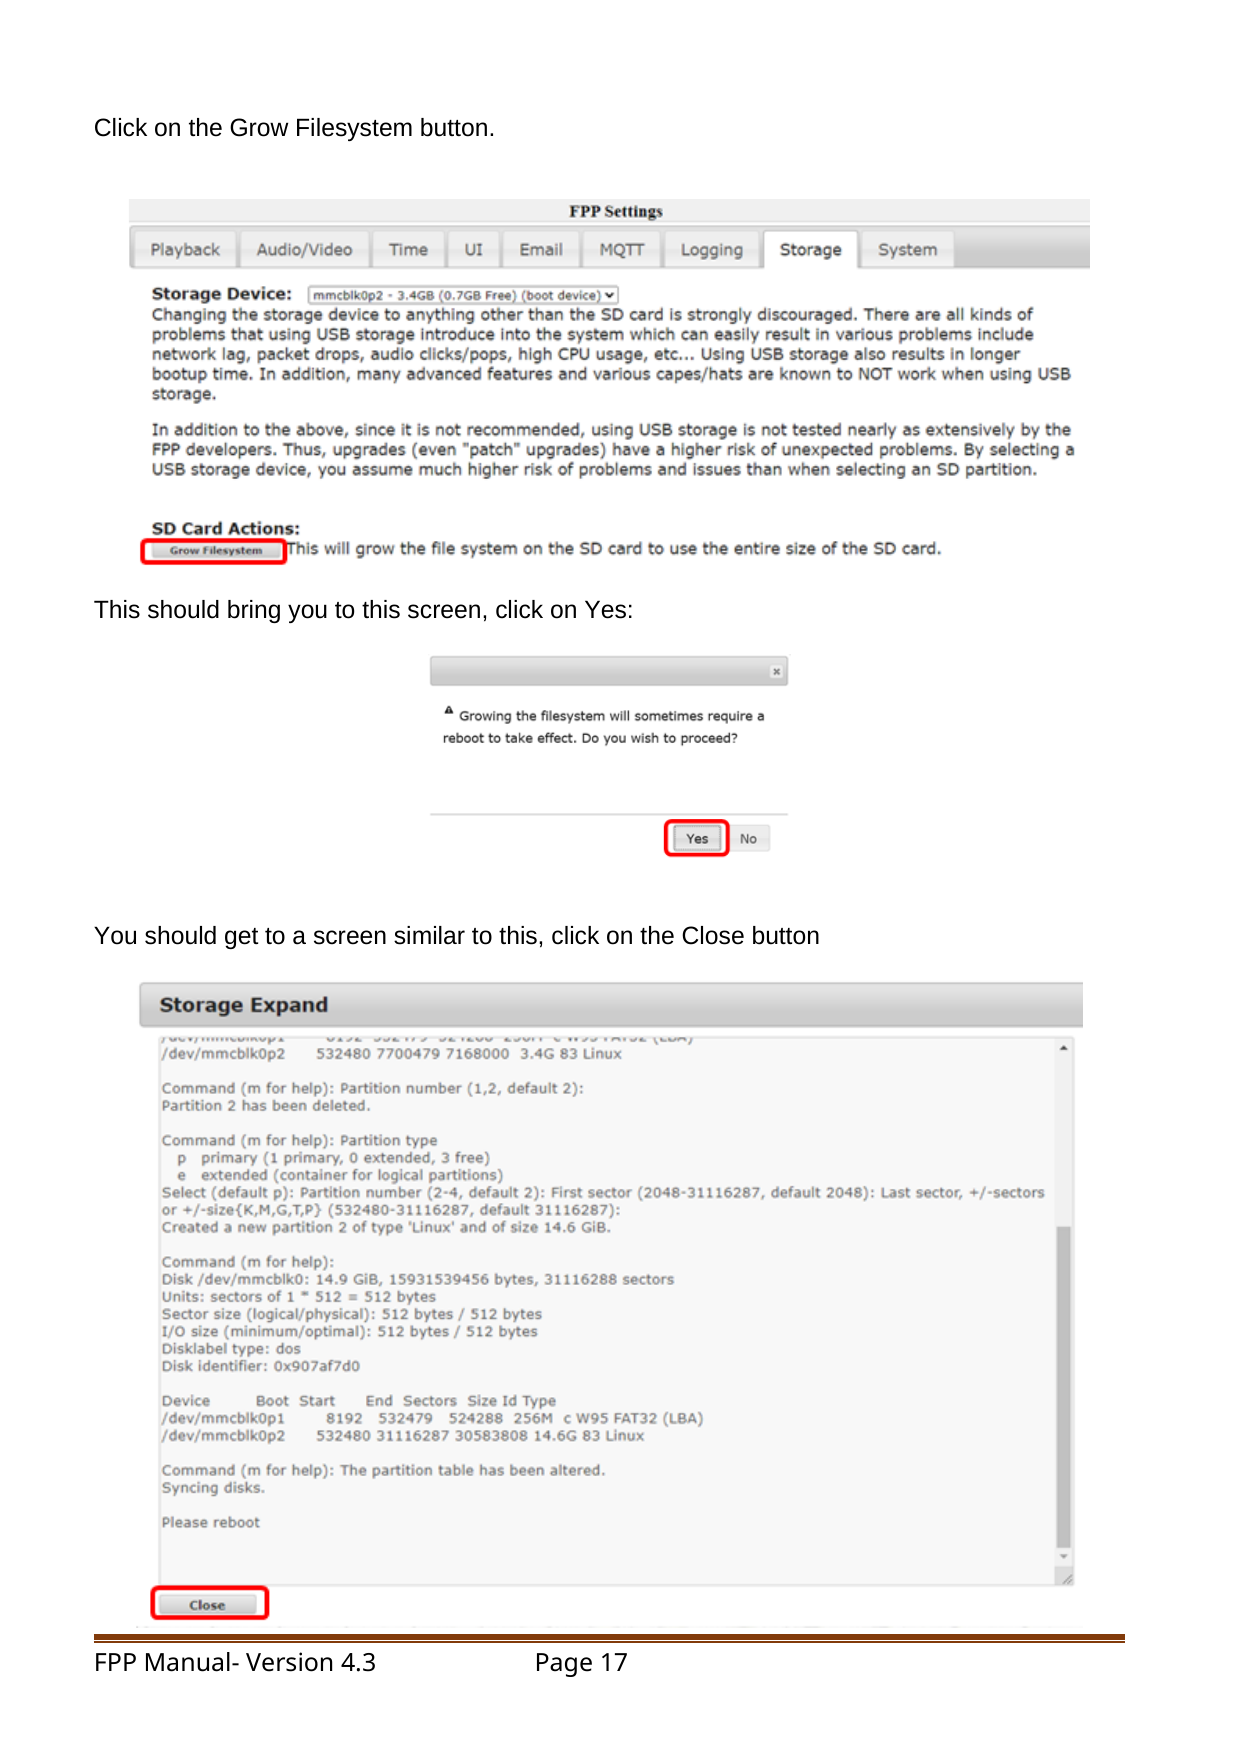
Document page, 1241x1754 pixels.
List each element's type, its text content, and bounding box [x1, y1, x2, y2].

text You should get to a screen similar to this, click on the Close button [94, 921, 1125, 950]
picture [136, 978, 1083, 1628]
picture [128, 199, 1090, 576]
text This should bring you to this screen, click on Yes: [94, 595, 1125, 624]
text Click on the Grow Filesystem button. [94, 113, 1125, 142]
picture [426, 652, 793, 864]
